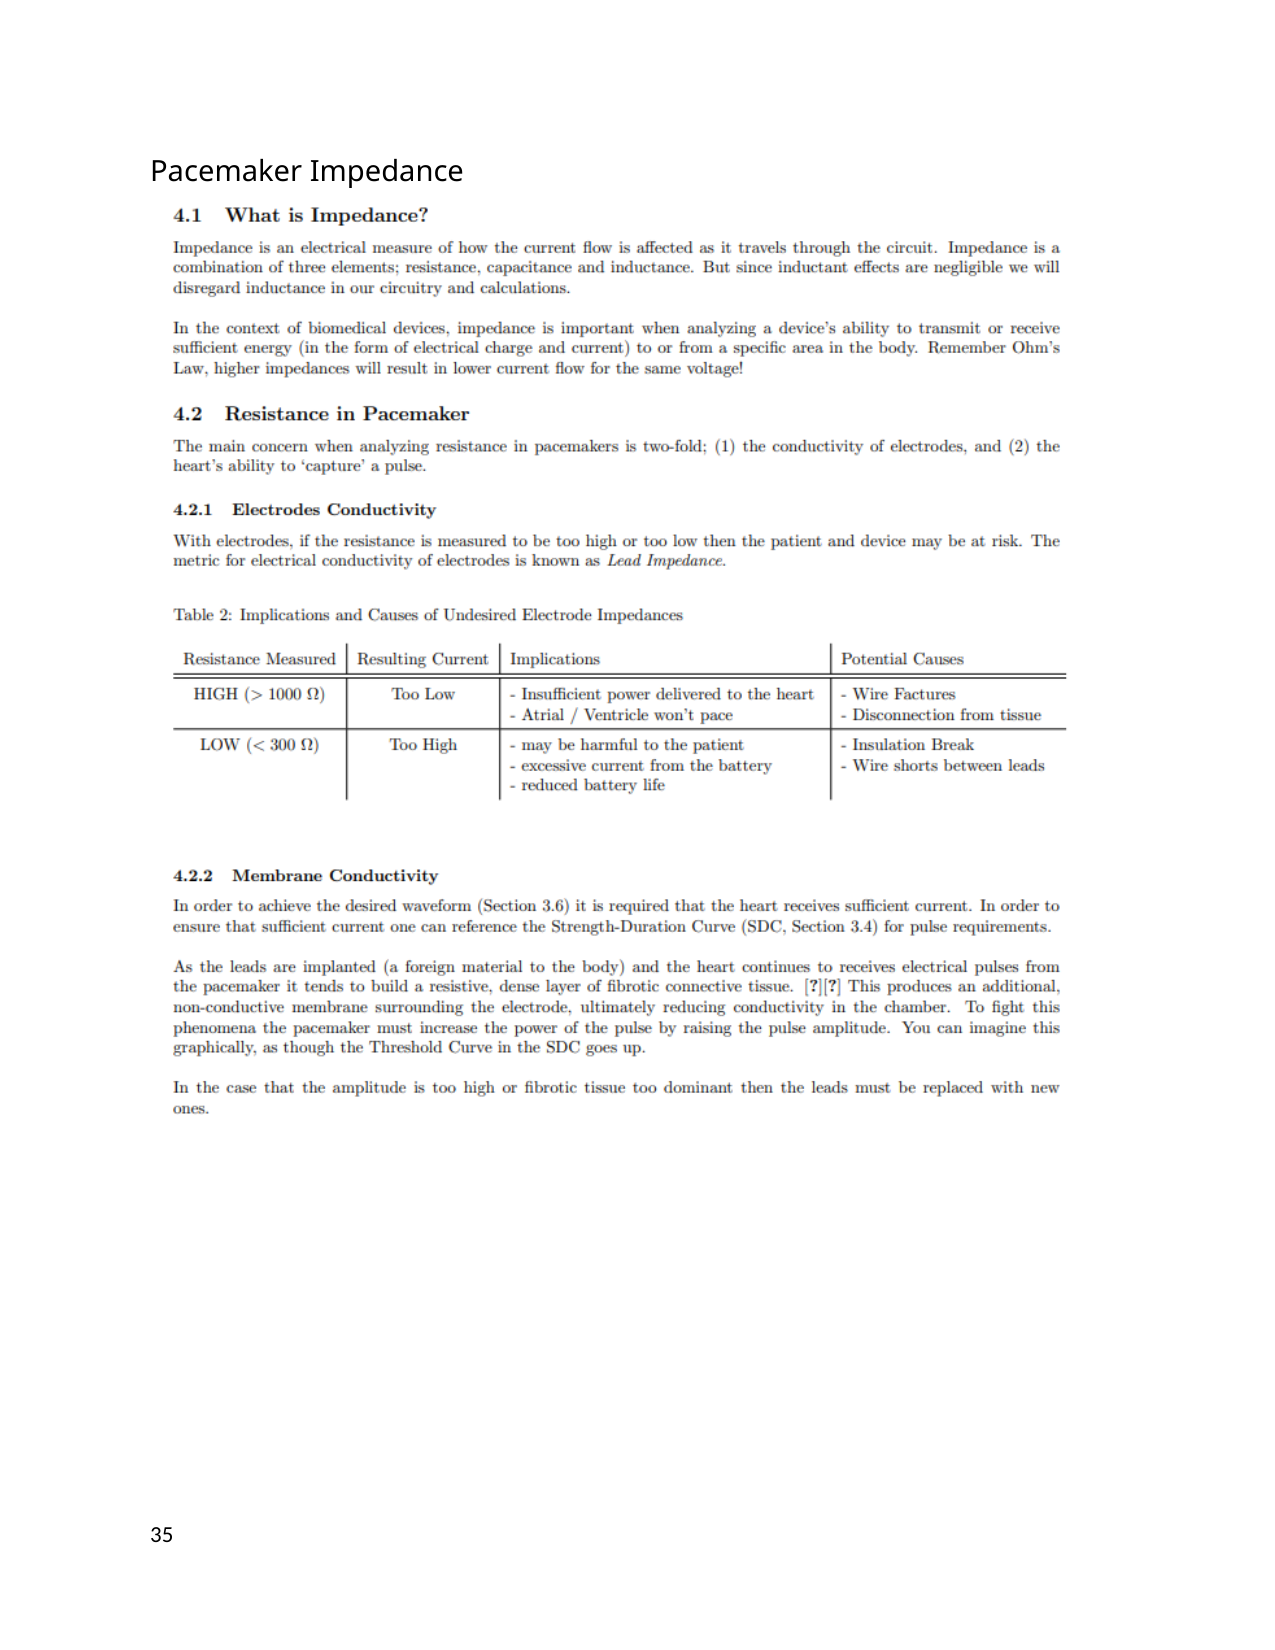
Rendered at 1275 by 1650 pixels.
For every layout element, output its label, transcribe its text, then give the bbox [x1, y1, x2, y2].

picture [150, 192, 1125, 1150]
subtitle Pacemaker Impedance [150, 150, 1125, 190]
